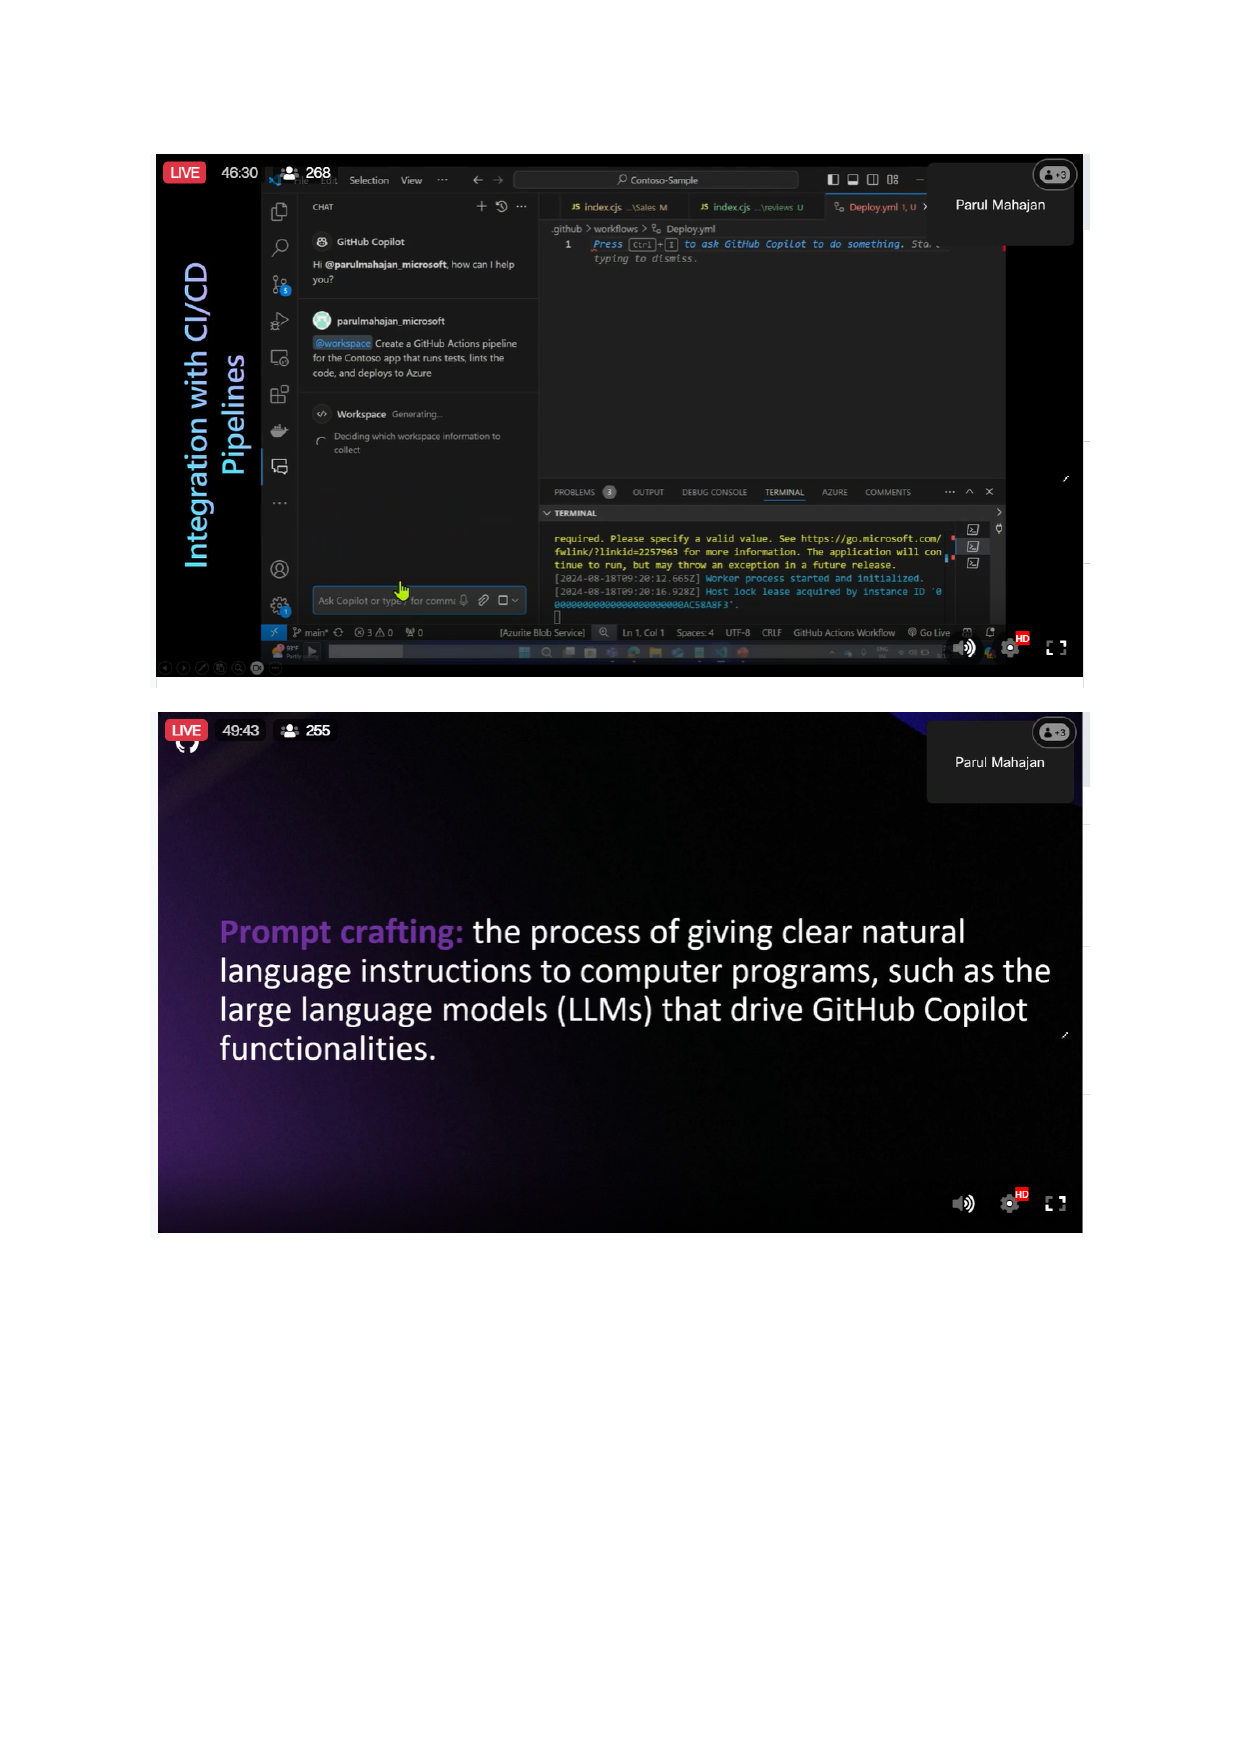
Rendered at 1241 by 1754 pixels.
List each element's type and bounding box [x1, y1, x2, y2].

picture [150, 150, 1091, 688]
picture [150, 706, 1091, 1238]
